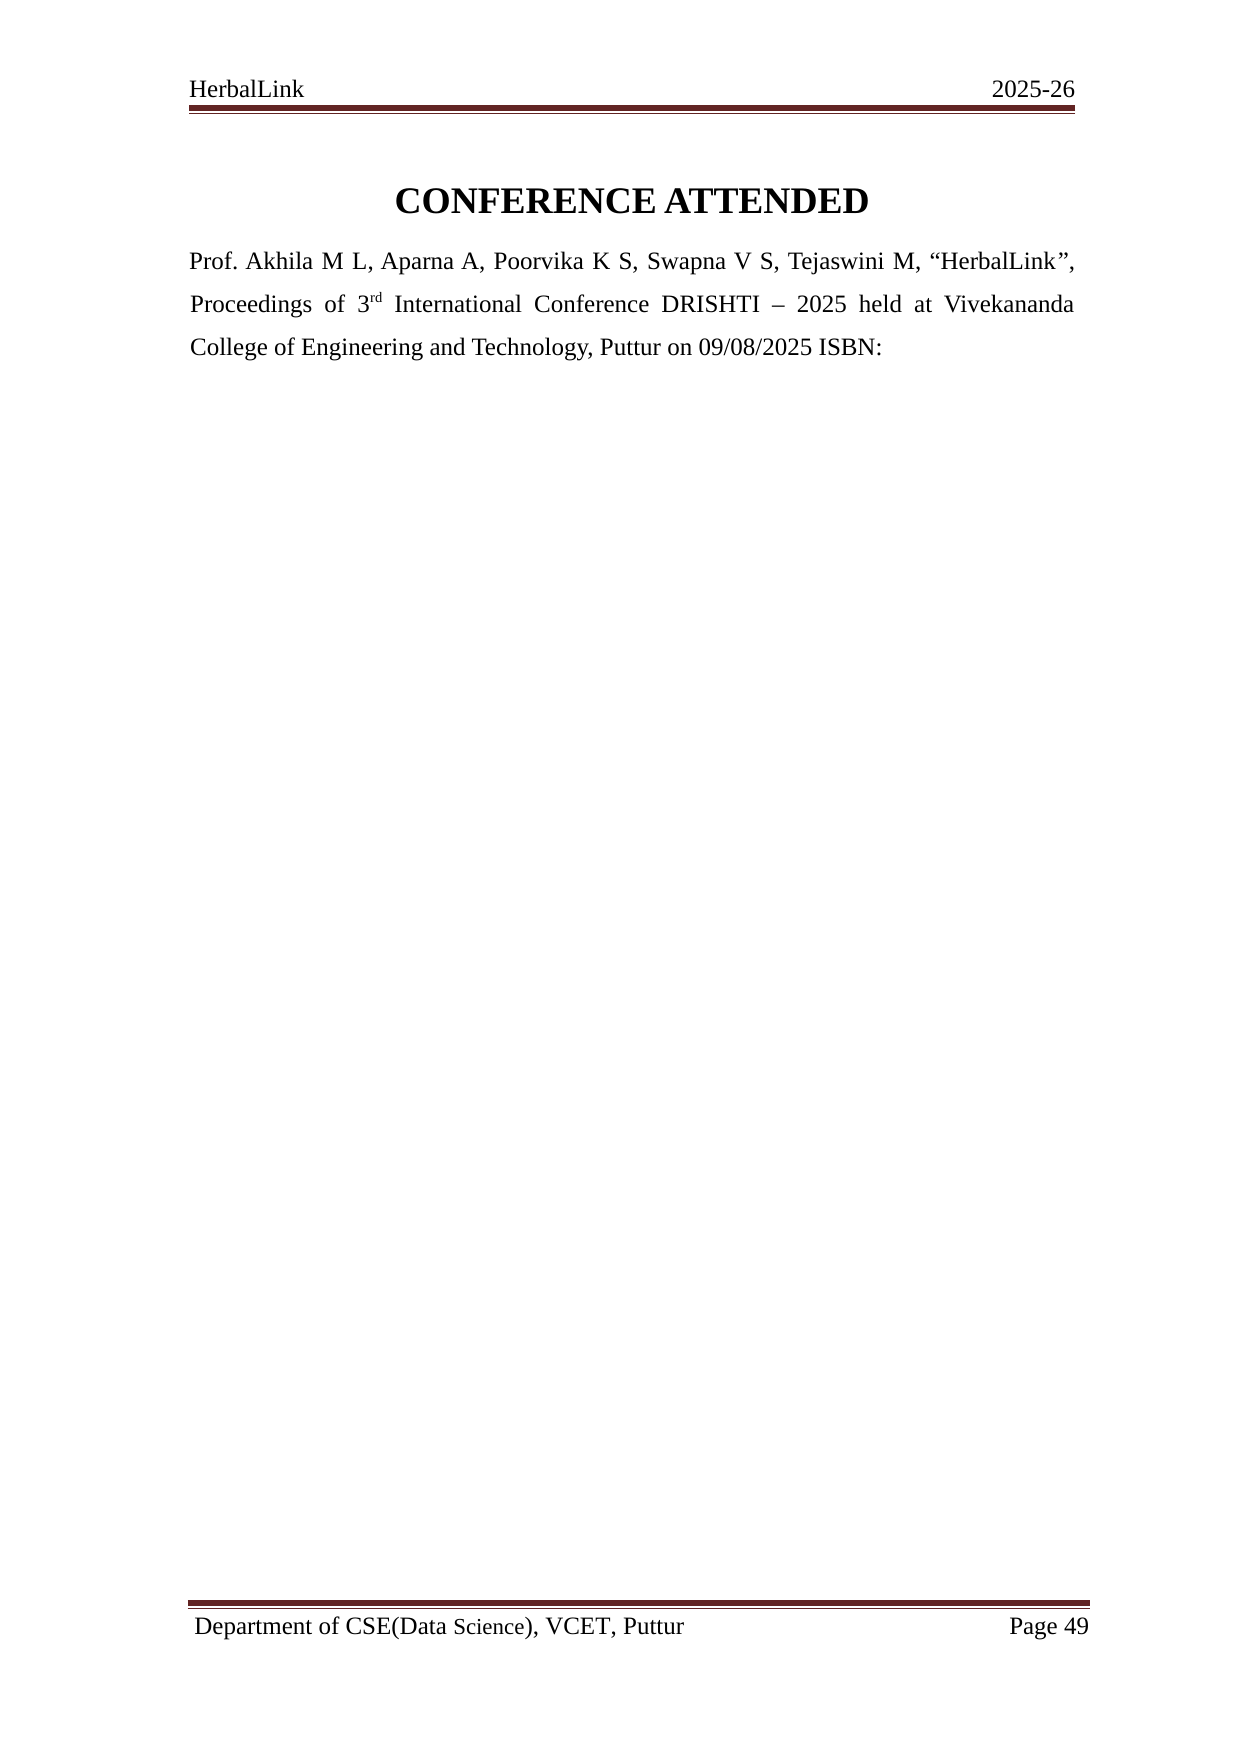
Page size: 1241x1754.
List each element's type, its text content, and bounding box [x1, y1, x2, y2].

text Prof. Akhila M L, Aparna A, Poorvika K S, Swapna V S, Tejaswini M, “HerbalLink”, Proceedings of 3rd International Conference DRISHTI – 2025 held at Vivekananda College of Engineering and Technology, Puttur on 09/08/2025 ISBN: [189, 246, 1075, 361]
text CONFERENCE ATTENDED [189, 178, 1075, 221]
